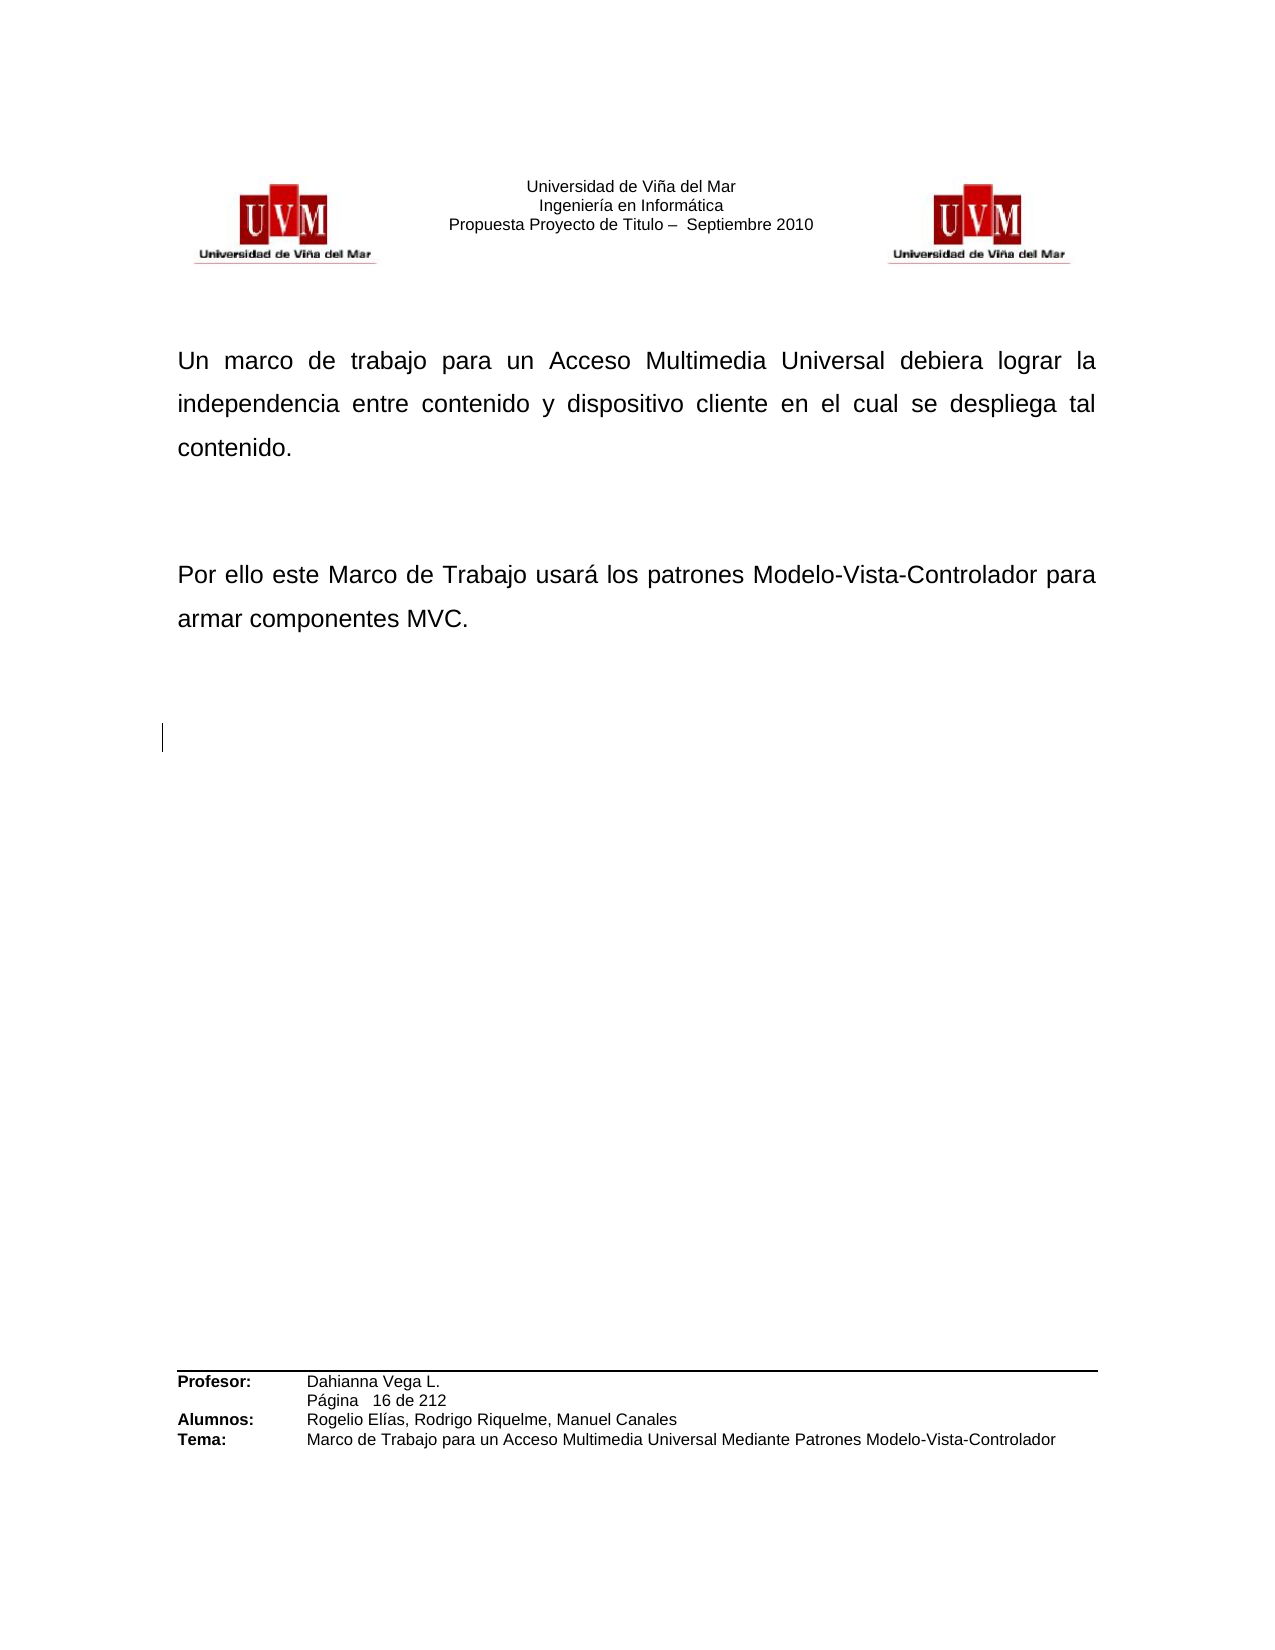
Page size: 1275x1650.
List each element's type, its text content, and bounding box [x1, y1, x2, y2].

picture [871, 176, 1084, 267]
text Por ello este Marco de Trabajo usará los patrones Modelo-Vista-Controlador para armar componentes MVC. [177, 561, 1098, 632]
text Un marco de trabajo para un Acceso Multimedia Universal debiera lograr la independencia entre contenido y dispositivo cliente en el cual se despliega tal contenido. [177, 346, 1098, 461]
picture [177, 176, 390, 267]
